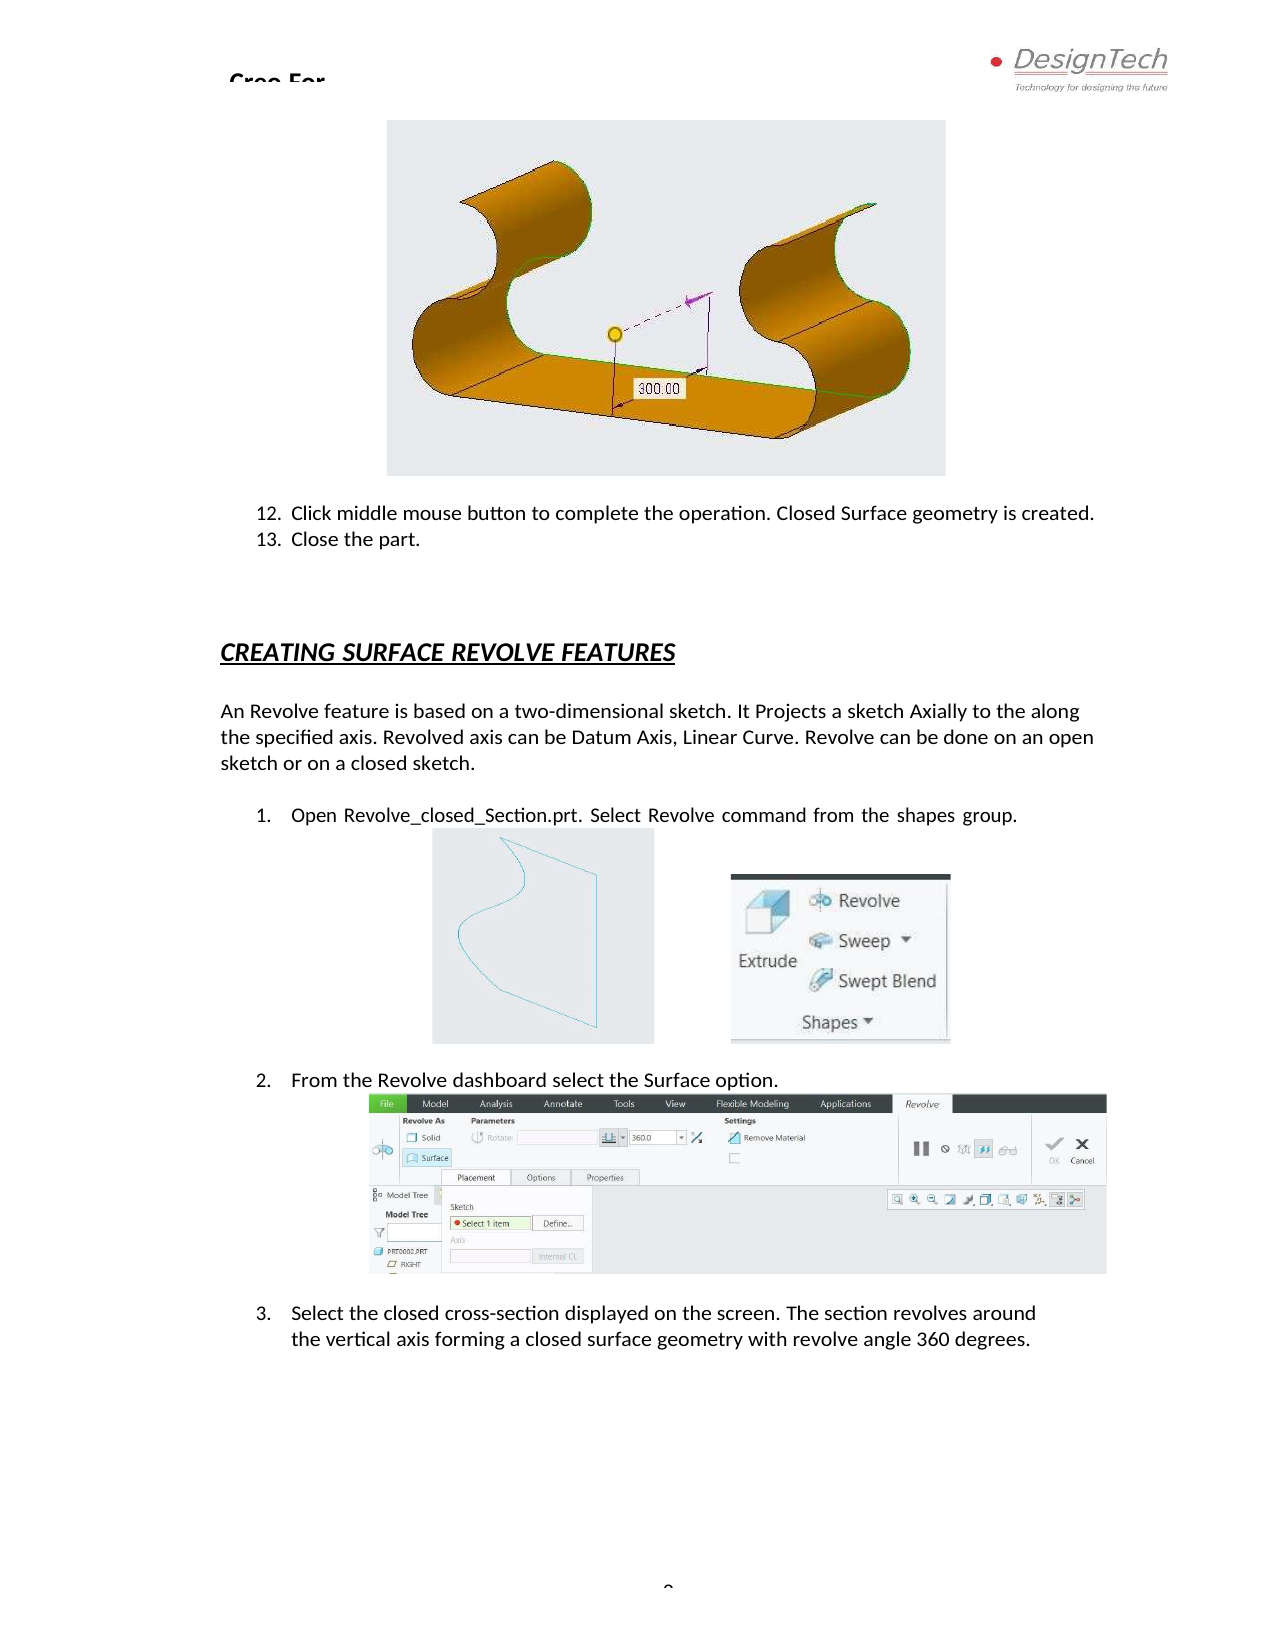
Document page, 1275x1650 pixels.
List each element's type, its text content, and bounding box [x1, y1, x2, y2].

picture [432, 828, 655, 1044]
picture [386, 120, 946, 476]
picture [368, 1093, 1107, 1274]
subtitle CREATING SURFACE REVOLVE FEATURES [220, 635, 1231, 668]
text An Revolve feature is based on a two-dimensional sketch. It Projects a sketch Axially to the along the specified axis. Revolved axis can be Datum Axis, Linear Curve. Revolve can be done on an open sketch or on a closed sketch. [220, 698, 1111, 776]
list From the Revolve dashboard select the Surface option. [256, 1067, 1231, 1093]
list Close the part. [256, 526, 1231, 552]
picture [990, 47, 1168, 92]
picture [730, 874, 951, 1044]
list Click middle mouse button to complete the operation. Closed Surface geometry is created. [256, 500, 1231, 526]
list Open Revolve_closed_Section.prt. Select Revolve command from the shapes group. [256, 803, 1231, 828]
list Select the closed cross-section displayed on the screen. The section revolves around the vertical axis forming a closed surface geometry with revolve angle 360 degrees. [256, 1300, 1061, 1351]
